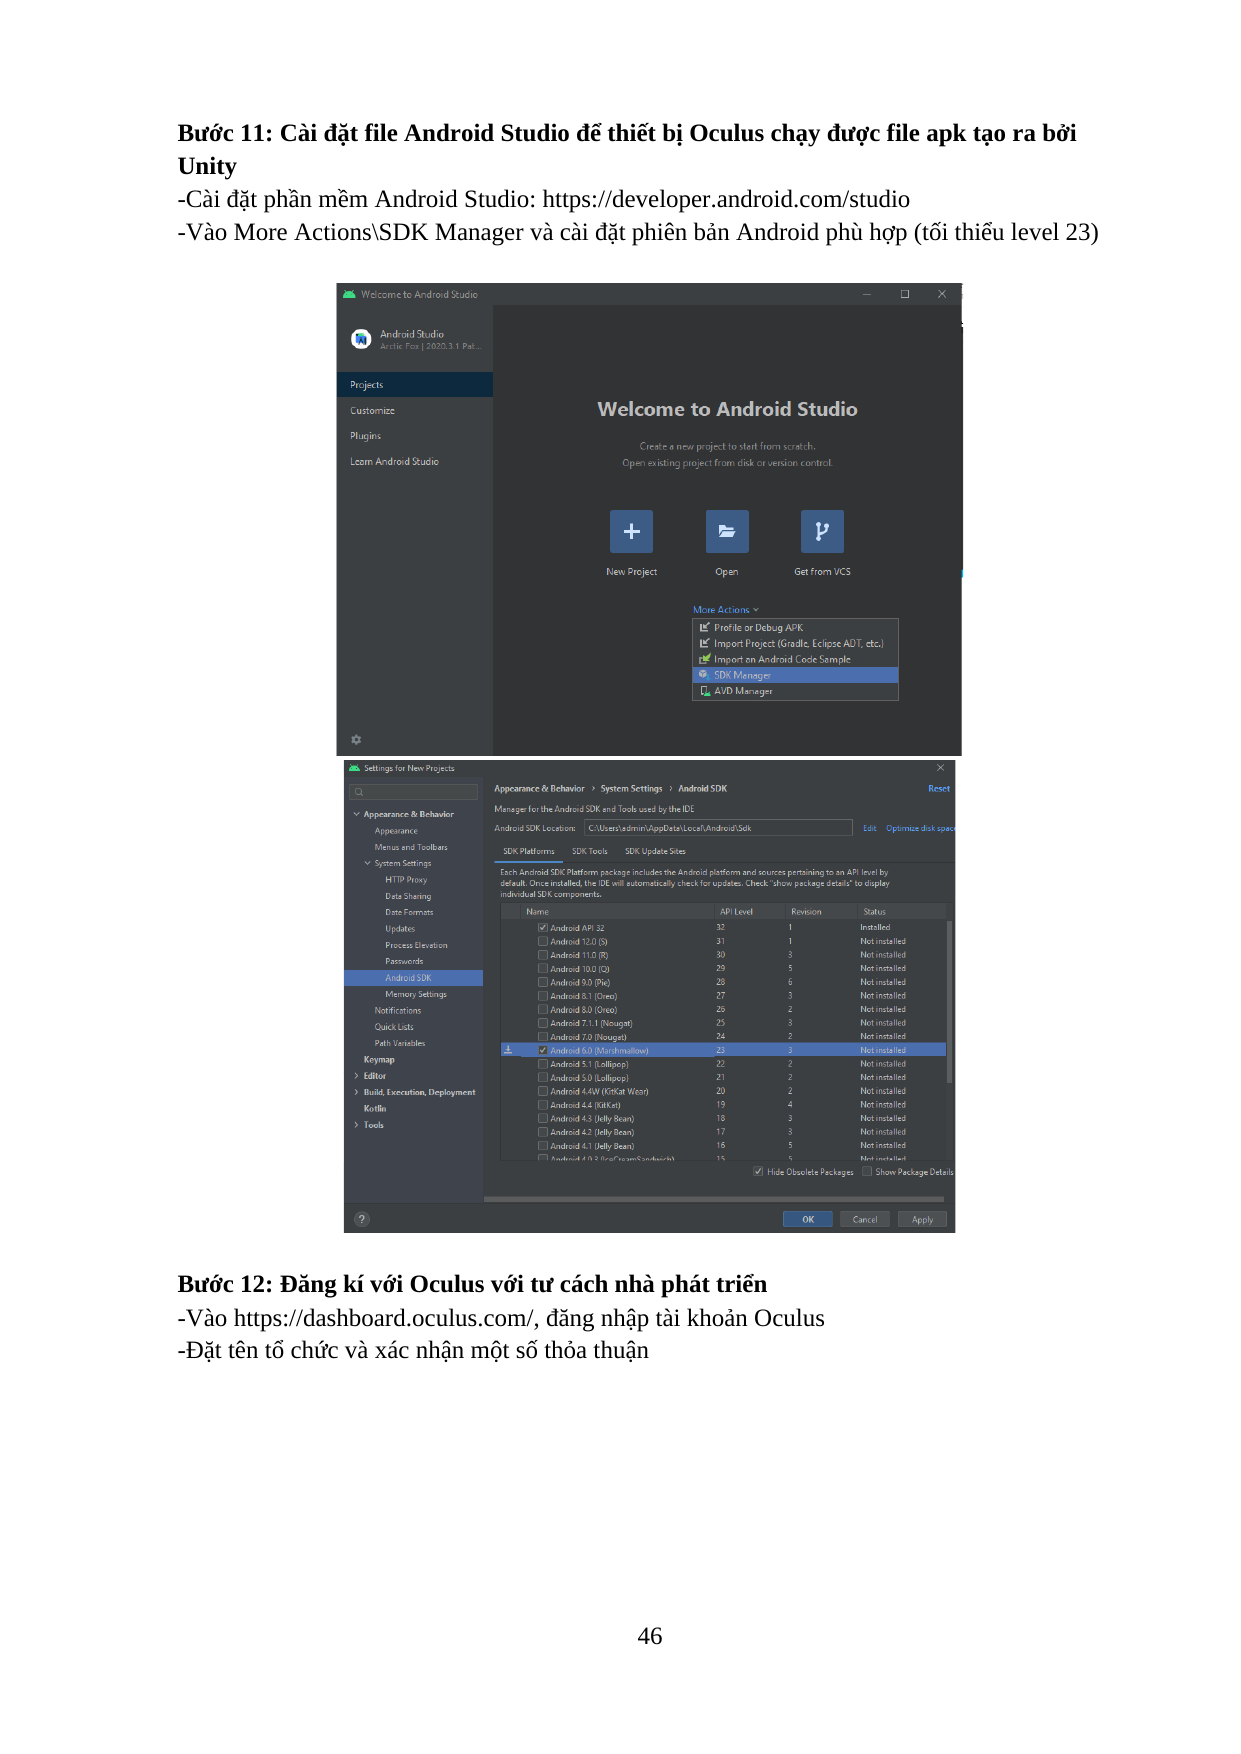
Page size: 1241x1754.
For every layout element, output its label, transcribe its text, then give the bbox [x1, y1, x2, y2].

picture [336, 283, 964, 756]
picture [343, 760, 956, 1233]
text -Vào https://dashboard.oculus.com/, đăng nhập tài khoản Oculus [177, 1303, 1122, 1331]
text -Vào More Actions\SDK Manager và cài đặt phiên bản Android phù hợp (tối thiểu level 23) [177, 217, 1122, 246]
text Bước 12: Đăng kí với Oculus với tư cách nhà phát triển [177, 1269, 1122, 1298]
text -Đặt tên tổ chức và xác nhận một số thỏa thuận [177, 1336, 1122, 1364]
text -Cài đặt phần mềm Android Studio: https://developer.android.com/studio [177, 184, 1122, 213]
text Bước 11: Cài đặt file Android Studio để thiết bị Oculus chạy được file apk tạo ra bởi Unity [177, 118, 1122, 180]
